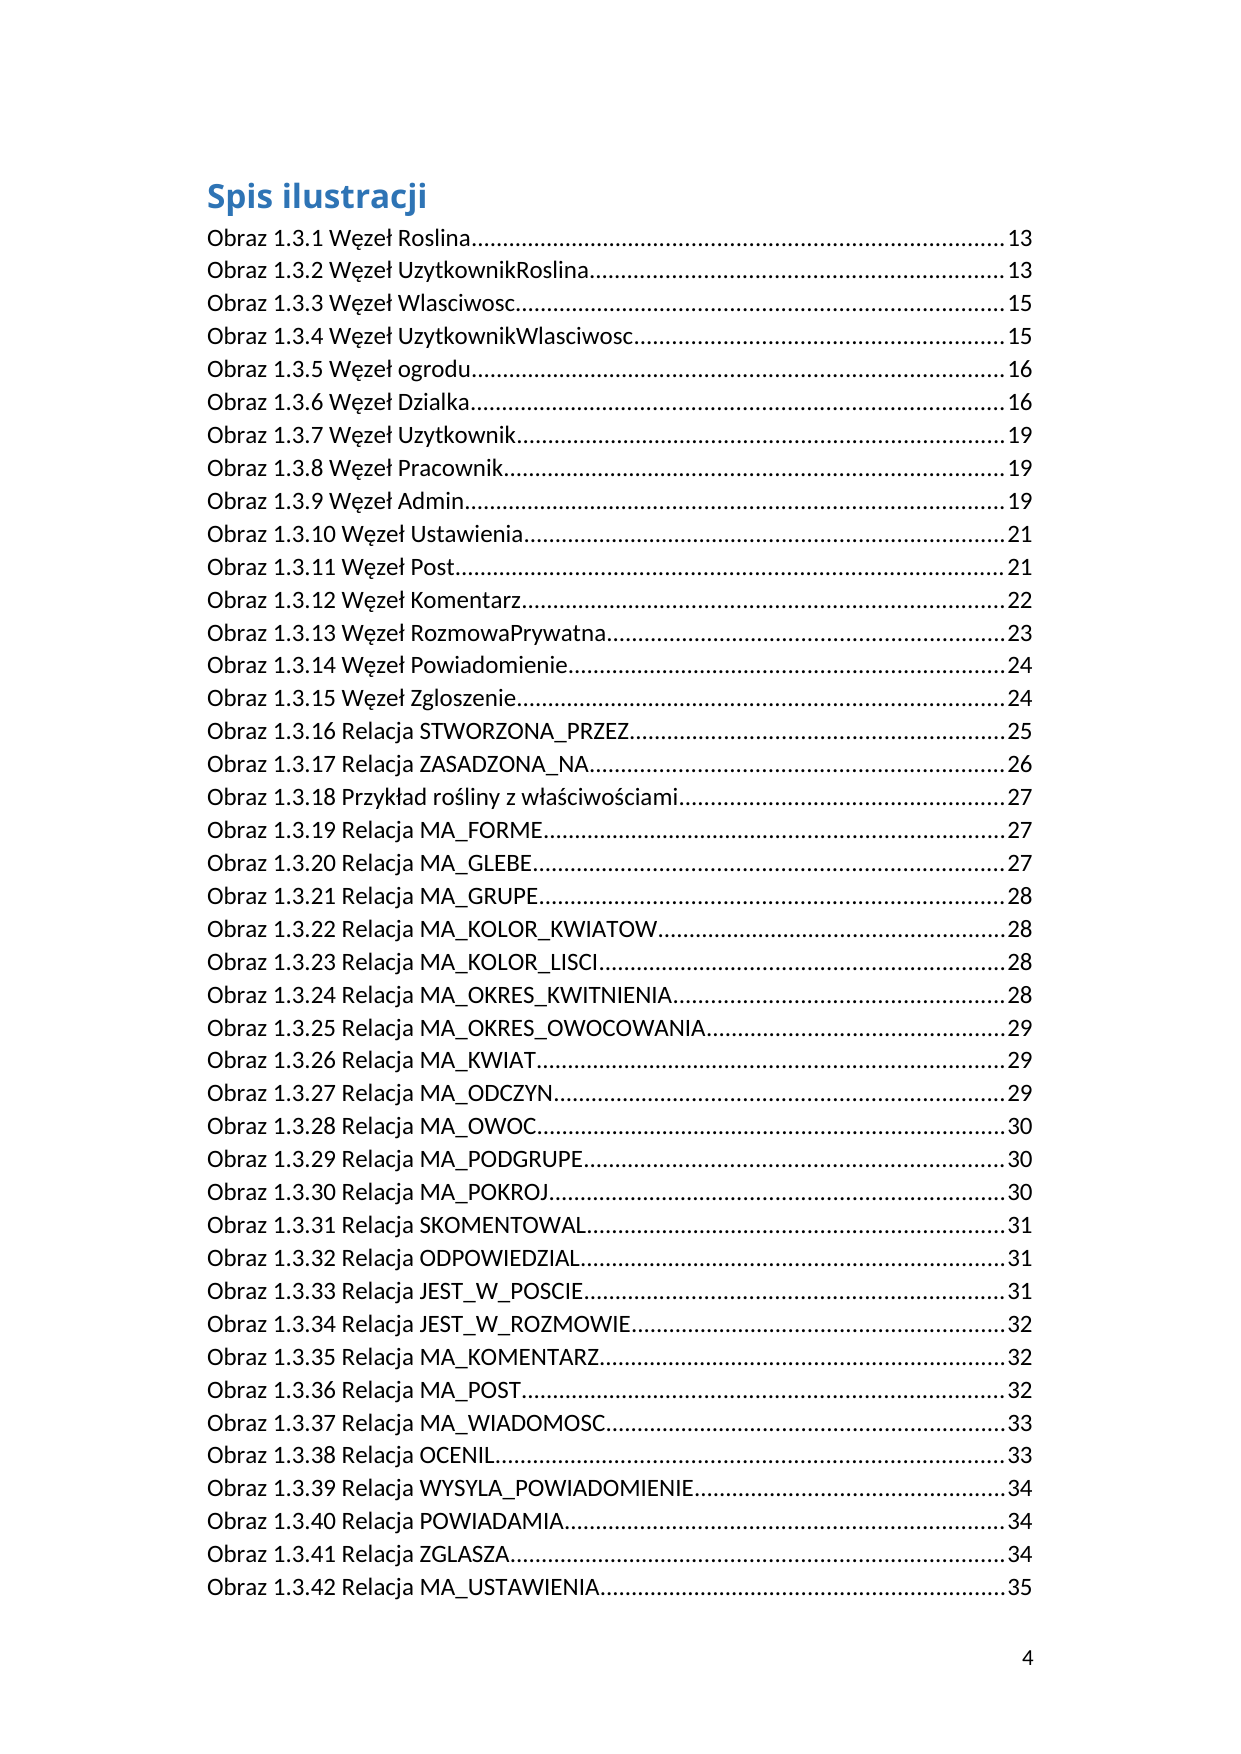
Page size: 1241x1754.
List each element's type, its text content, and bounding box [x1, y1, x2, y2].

text Obraz 1.3.4 Węzeł UzytkownikWlasciwosc 15 [207, 320, 1033, 351]
text Obraz 1.3.33 Relacja JEST_W_POSCIE 31 [207, 1275, 1033, 1306]
text Obraz 1.3.9 Węzeł Admin 19 [207, 485, 1033, 516]
text Obraz 1.3.14 Węzeł Powiadomienie 24 [207, 649, 1033, 680]
text Obraz 1.3.21 Relacja MA_GRUPE 28 [207, 880, 1033, 911]
text Obraz 1.3.16 Relacja STWORZONA_PRZEZ 25 [207, 715, 1033, 746]
text Obraz 1.3.17 Relacja ZASADZONA_NA 26 [207, 748, 1033, 779]
text Obraz 1.3.28 Relacja MA_OWOC 30 [207, 1110, 1033, 1141]
text Obraz 1.3.31 Relacja SKOMENTOWAL 31 [207, 1209, 1033, 1240]
text Obraz 1.3.12 Węzeł Komentarz 22 [207, 584, 1033, 614]
text Obraz 1.3.36 Relacja MA_POST 32 [207, 1374, 1033, 1404]
text Obraz 1.3.1 Węzeł Roslina 13 [207, 222, 1033, 252]
text Obraz 1.3.27 Relacja MA_ODCZYN 29 [207, 1077, 1033, 1108]
text Obraz 1.3.25 Relacja MA_OKRES_OWOCOWANIA 29 [207, 1012, 1033, 1042]
text Obraz 1.3.22 Relacja MA_KOLOR_KWIATOW 28 [207, 913, 1033, 943]
text Obraz 1.3.39 Relacja WYSYLA_POWIADOMIENIE 34 [207, 1472, 1033, 1503]
text Obraz 1.3.6 Węzeł Dzialka 16 [207, 386, 1033, 417]
text Obraz 1.3.32 Relacja ODPOWIEDZIAL 31 [207, 1242, 1033, 1273]
text Obraz 1.3.24 Relacja MA_OKRES_KWITNIENIA 28 [207, 979, 1033, 1009]
text Obraz 1.3.30 Relacja MA_POKROJ 30 [207, 1176, 1033, 1207]
subtitle Spis ilustracji [207, 173, 1033, 218]
text Obraz 1.3.23 Relacja MA_KOLOR_LISCI 28 [207, 946, 1033, 976]
text Obraz 1.3.18 Przykład rośliny z właściwościami 27 [207, 781, 1033, 812]
text Obraz 1.3.29 Relacja MA_PODGRUPE 30 [207, 1143, 1033, 1174]
text Obraz 1.3.8 Węzeł Pracownik 19 [207, 452, 1033, 483]
text Obraz 1.3.34 Relacja JEST_W_ROZMOWIE 32 [207, 1308, 1033, 1338]
text Obraz 1.3.38 Relacja OCENIL 33 [207, 1439, 1033, 1470]
text Obraz 1.3.41 Relacja ZGLASZA 34 [207, 1538, 1033, 1569]
text Obraz 1.3.5 Węzeł ogrodu 16 [207, 353, 1033, 384]
text Obraz 1.3.10 Węzeł Ustawienia 21 [207, 518, 1033, 548]
text Obraz 1.3.35 Relacja MA_KOMENTARZ 32 [207, 1341, 1033, 1371]
text Obraz 1.3.20 Relacja MA_GLEBE 27 [207, 847, 1033, 878]
text Obraz 1.3.42 Relacja MA_USTAWIENIA 35 [207, 1571, 1033, 1602]
text Obraz 1.3.26 Relacja MA_KWIAT 29 [207, 1044, 1033, 1075]
text Obraz 1.3.37 Relacja MA_WIADOMOSC 33 [207, 1407, 1033, 1437]
text Obraz 1.3.7 Węzeł Uzytkownik 19 [207, 419, 1033, 450]
text Obraz 1.3.13 Węzeł RozmowaPrywatna 23 [207, 617, 1033, 647]
text Obraz 1.3.2 Węzeł UzytkownikRoslina 13 [207, 254, 1033, 285]
text Obraz 1.3.15 Węzeł Zgloszenie 24 [207, 682, 1033, 713]
text Obraz 1.3.40 Relacja POWIADAMIA 34 [207, 1505, 1033, 1536]
text Obraz 1.3.11 Węzeł Post 21 [207, 551, 1033, 581]
text Obraz 1.3.3 Węzeł Wlasciwosc 15 [207, 287, 1033, 318]
text Obraz 1.3.19 Relacja MA_FORME 27 [207, 814, 1033, 845]
